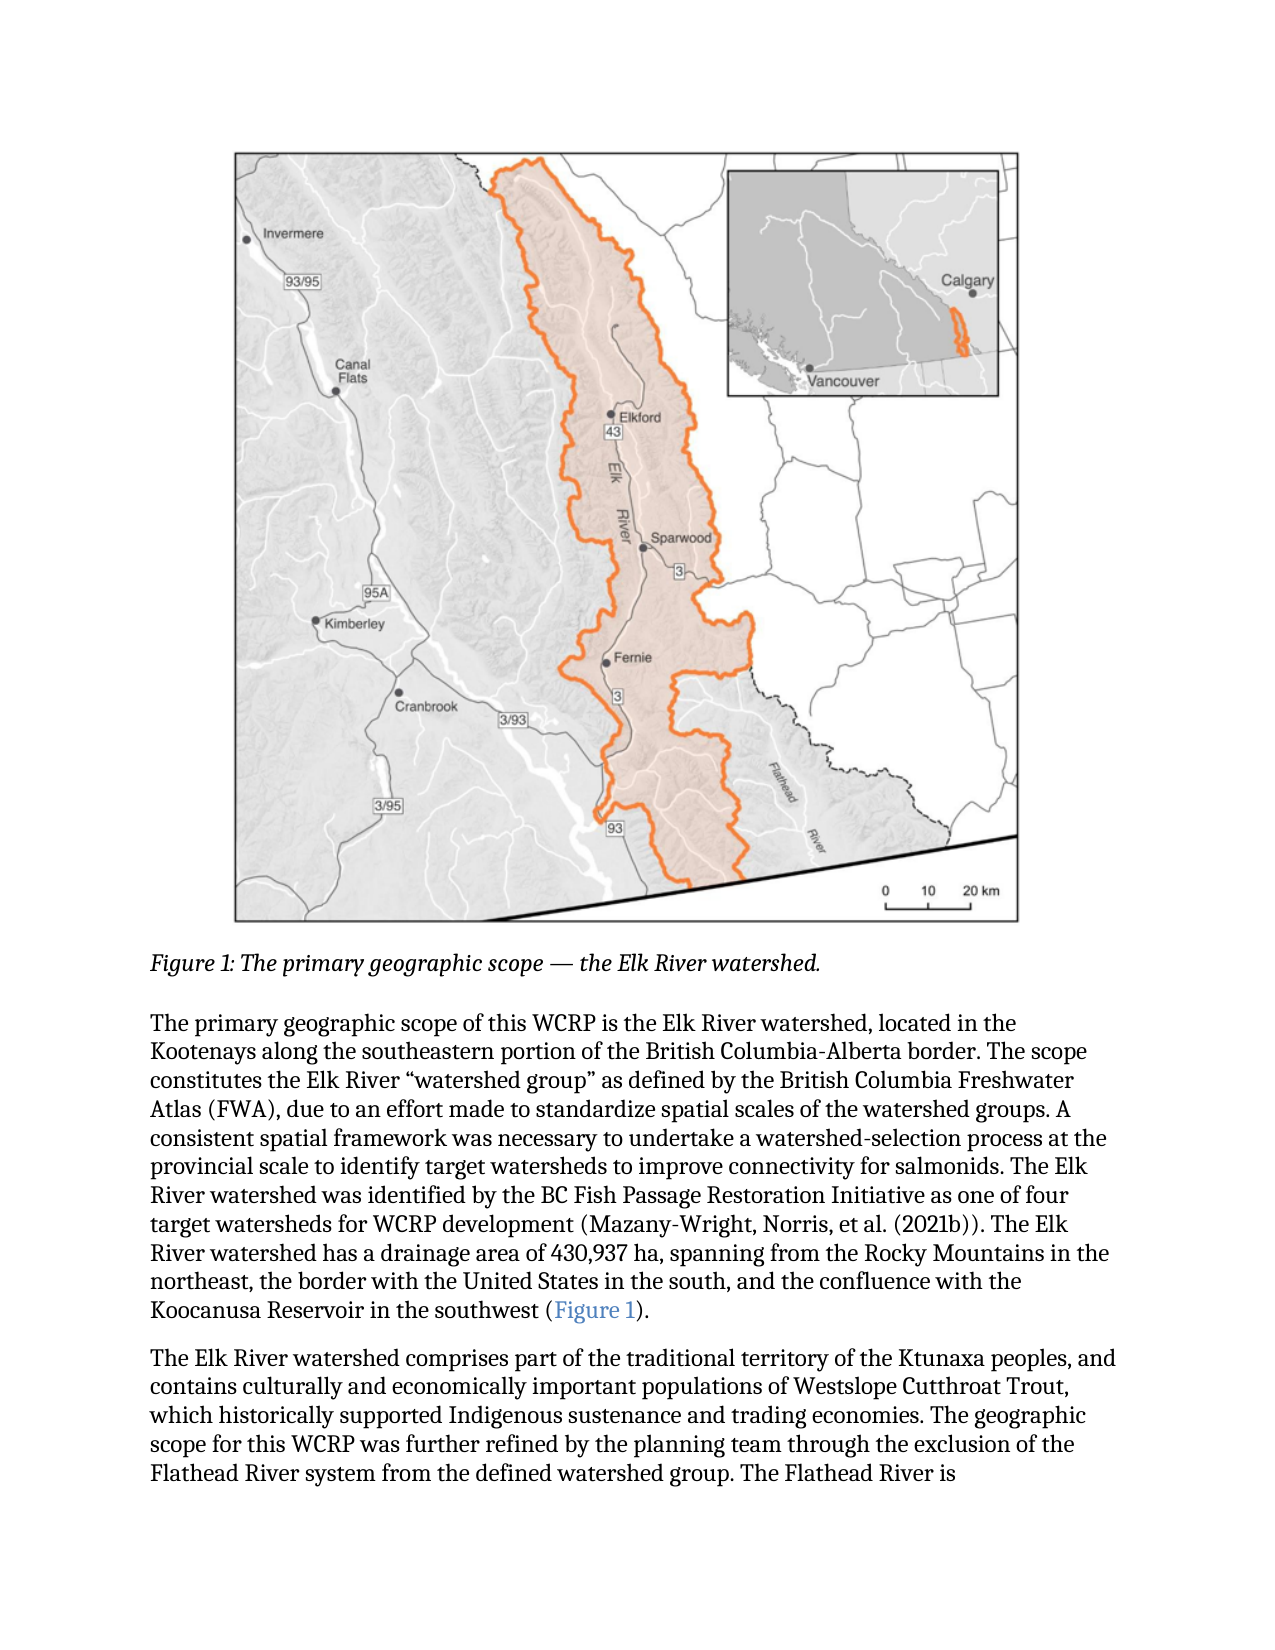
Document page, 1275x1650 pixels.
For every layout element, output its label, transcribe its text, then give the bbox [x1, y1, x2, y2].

picture [226, 150, 1027, 928]
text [150, 1343, 1125, 1487]
text The primary geographic scope of this WCRP is the Elk River watershed, located in the Kootenays along the southeastern portion of the British Columbia-Alberta border. The scope constitutes the Elk River “watershed group” as defined by the British Columbia Freshwater Atlas (FWA), due to an effort made to standardize spatial scales of the watershed groups. A consistent spatial framework was necessary to undertake a watershed-selection process at the provincial scale to identify target watersheds to improve connectivity for salmonids. The Elk River watershed was identified by the BC Fish Passage Restoration Initiative as one of four target watersheds for WCRP development (Mazany-Wright, Norris, et al. (2021b)). The Elk River watershed has a drainage area of 430,937 ha, spanning from the Rocky Mountains in the northeast, the border with the United States in the south, and the confluence with the Koocanusa Reservoir in the southwest (Figure 1). [150, 1008, 1125, 1325]
table_header Figure 1: The primary geographic scope — the Elk River watershed. [139, 150, 1114, 990]
